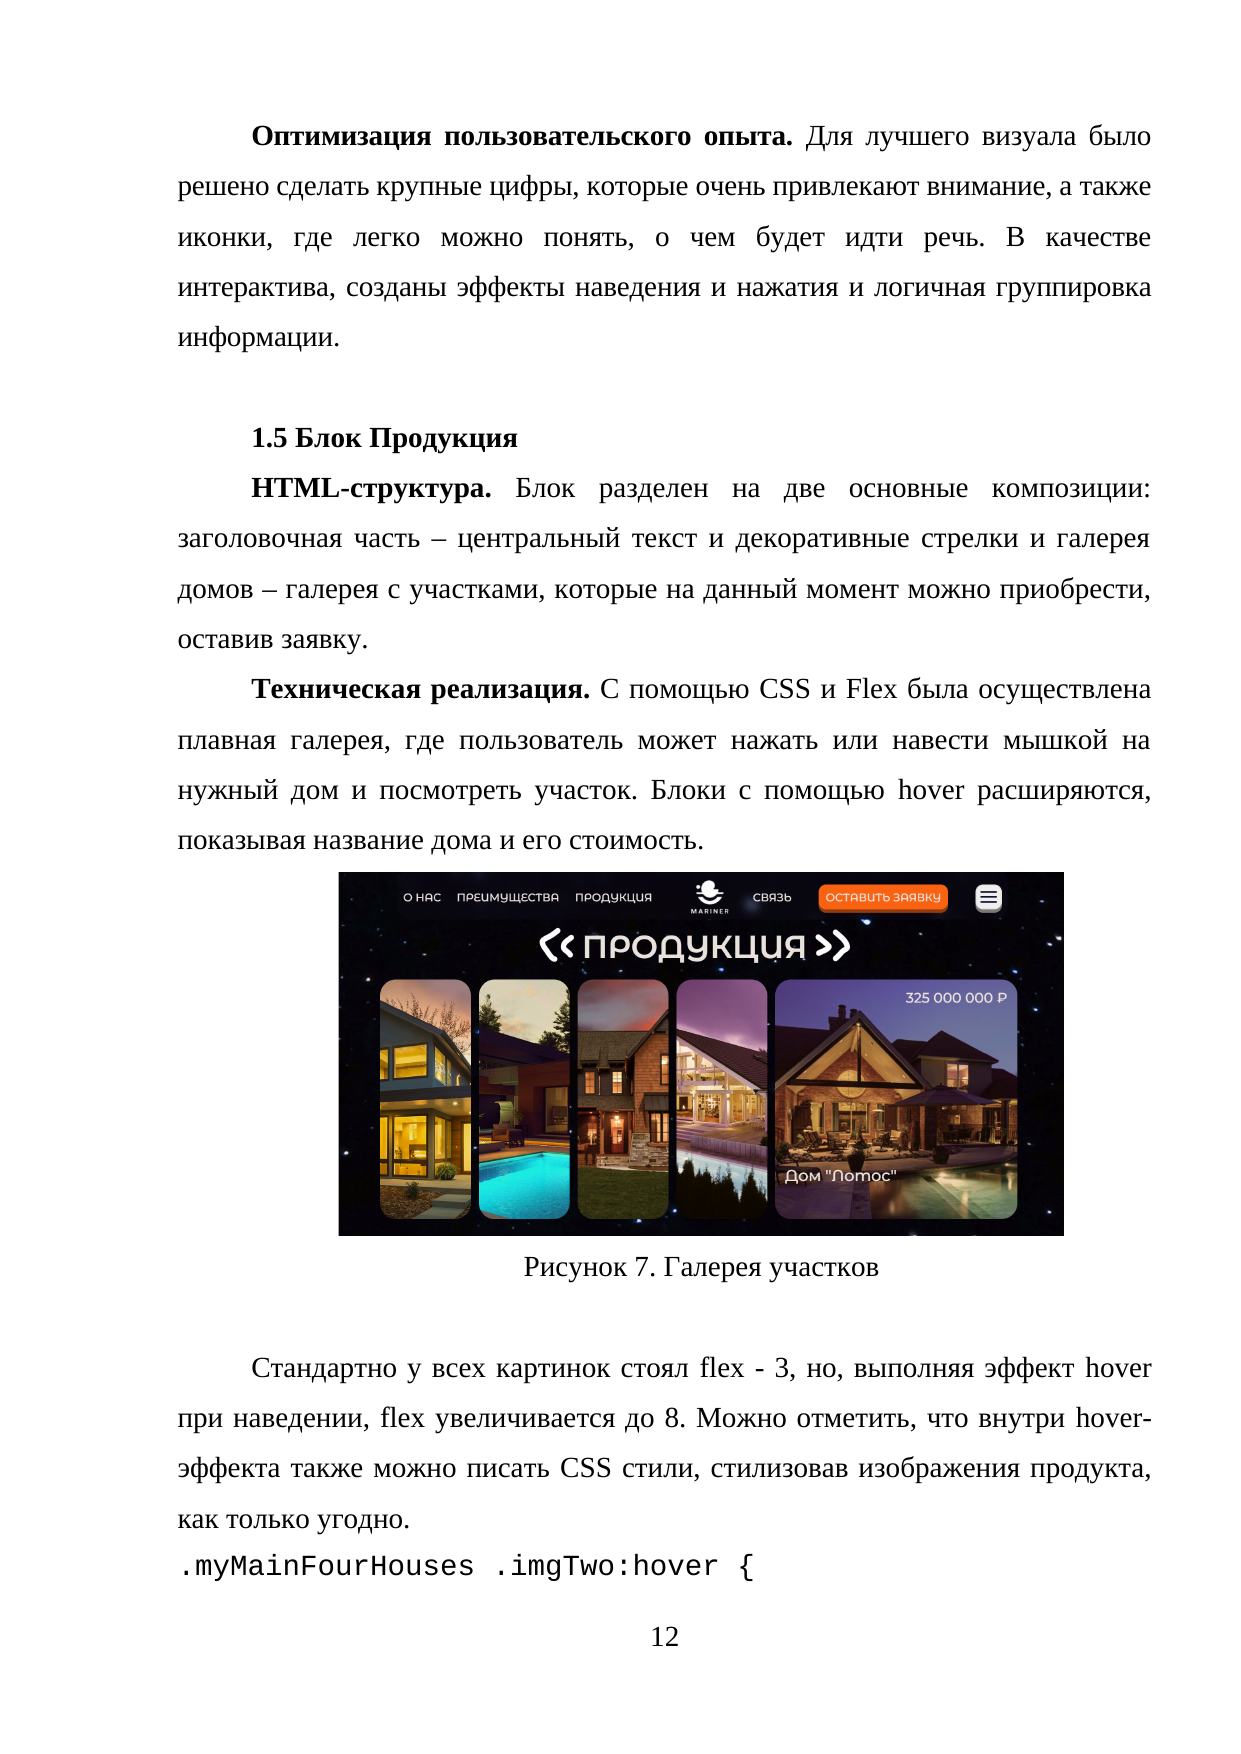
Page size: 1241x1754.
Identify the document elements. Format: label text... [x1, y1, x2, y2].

picture [338, 872, 1064, 1236]
text Техническая реализация. С помощью CSS и Flex была осуществлена плавная галерея, где пользователь может нажать или навести мышкой на нужный дом и посмотреть участок. Блоки с помощью hover расширяются, показывая название дома и его стоимость. [177, 672, 1152, 856]
text .myMainFourHouses .imgTwo:hover { [177, 1551, 1152, 1584]
text HTML-структура. Блок разделен на две основные композиции: заголовочная часть – центральный текст и декоративные стрелки и галерея домов – галерея с участками, которые на данный момент можно приобрести, оставив заявку. [177, 470, 1152, 655]
text Рисунок 7. Галерея участков [177, 1249, 1152, 1283]
text Стандартно у всех картинок стоял flex - 3, но, выполняя эффект hover при наведении, flex увеличивается до 8. Можно отметить, что внутри hover-эффекта также можно писать CSS стили, стилизовав изображения продукта, как только угодно. [177, 1350, 1152, 1534]
text 1.5 Блок Продукция [251, 420, 1152, 453]
text Оптимизация пользовательского опыта. Для лучшего визуала было решено сделать крупные цифры, которые очень привлекают внимание, а также иконки, где легко можно понять, о чем будет идти речь. В качестве интерактива, созданы эффекты наведения и нажатия и логичная группировка информации. [177, 118, 1152, 353]
